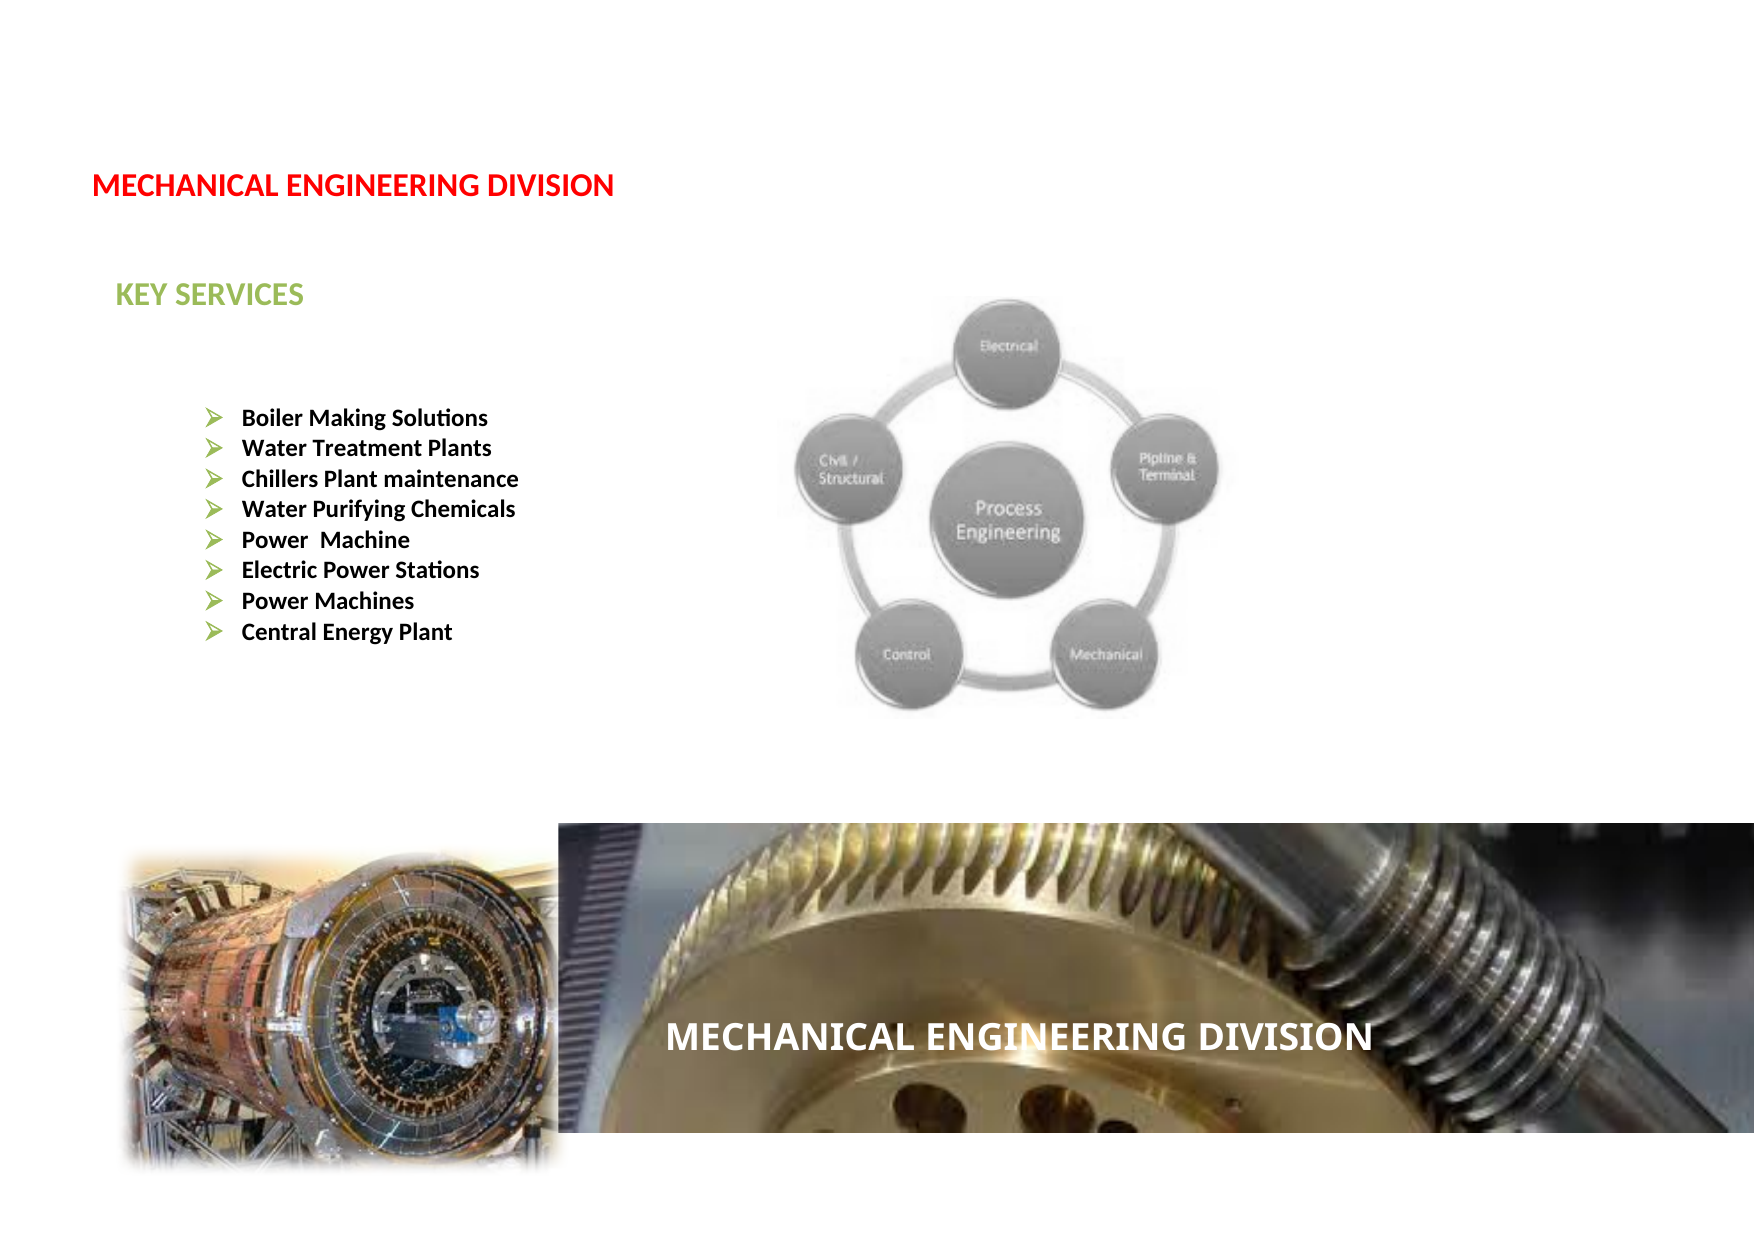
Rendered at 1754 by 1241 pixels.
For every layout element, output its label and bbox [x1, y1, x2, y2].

picture [558, 823, 1754, 1133]
picture [145, 872, 541, 1147]
